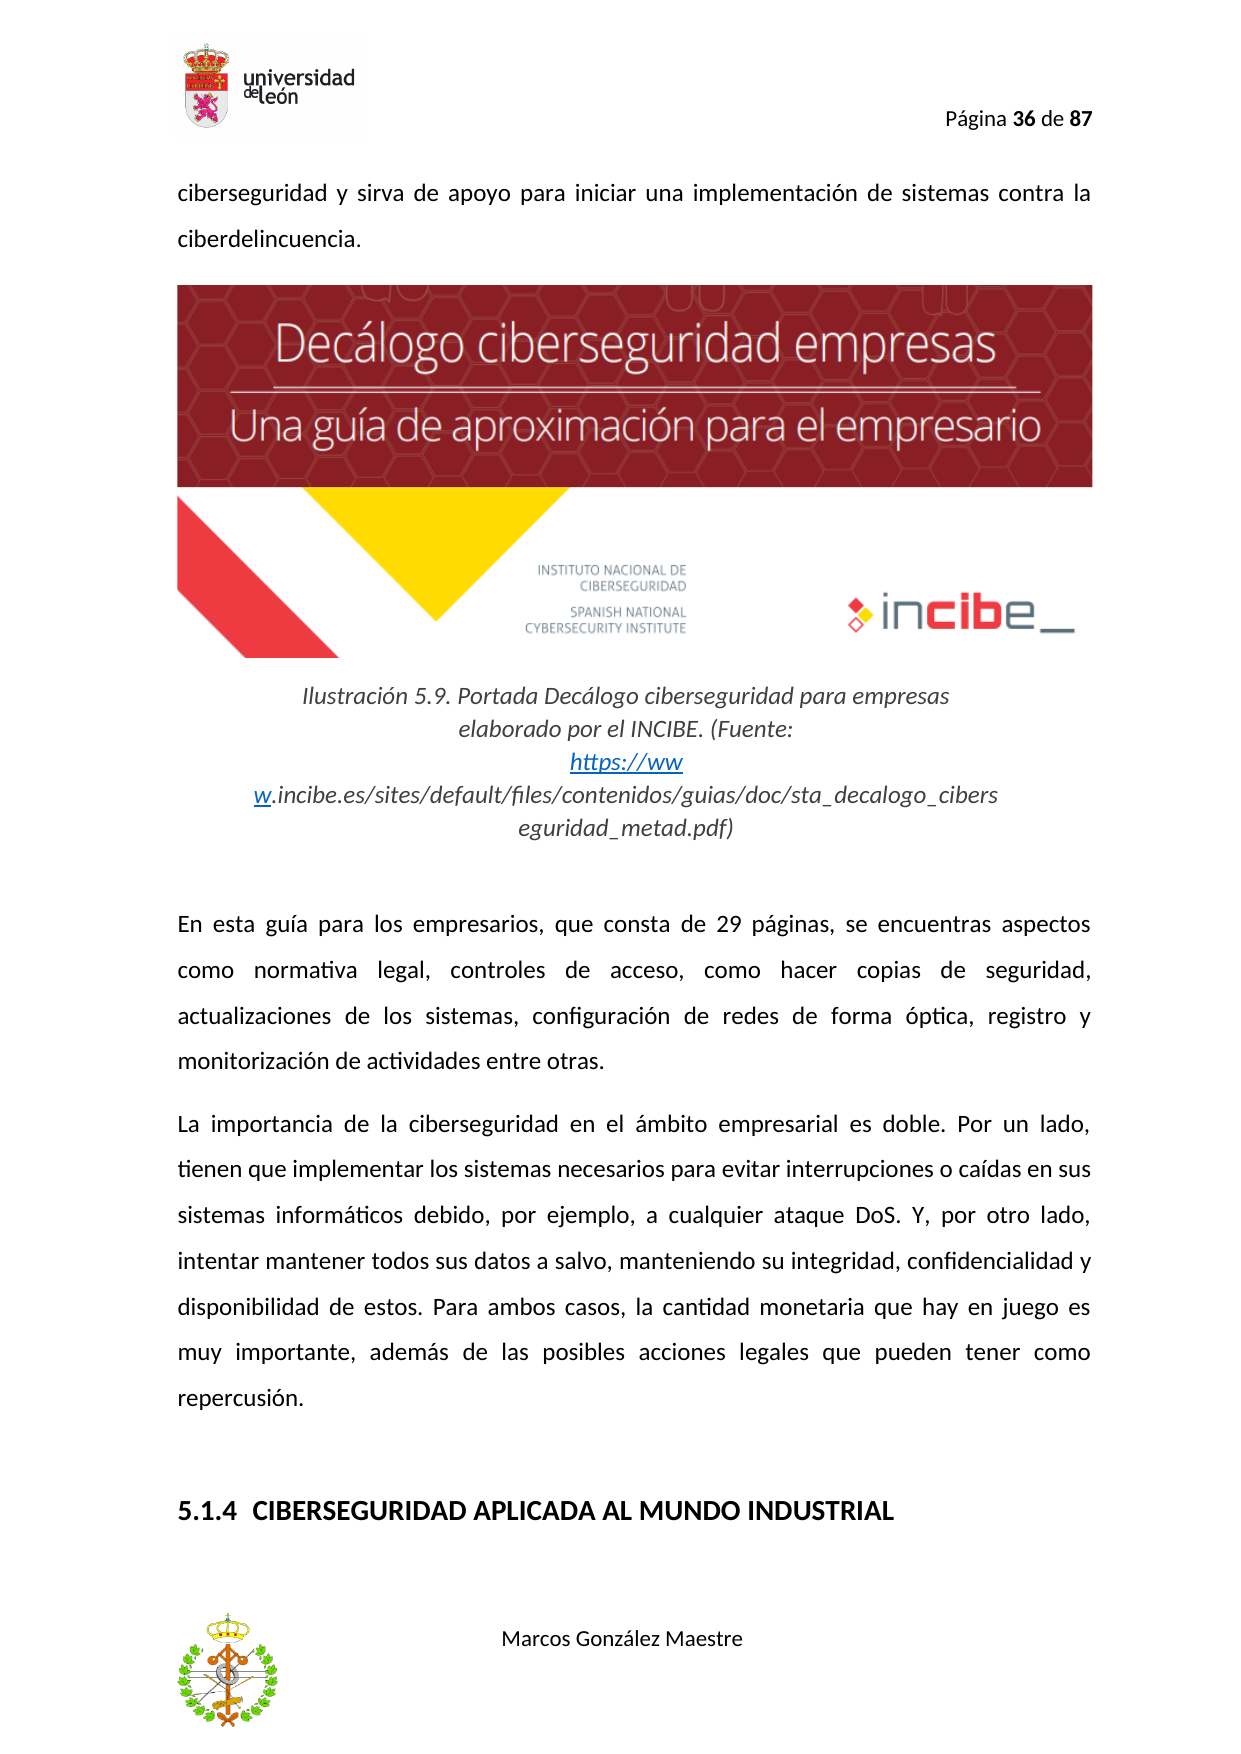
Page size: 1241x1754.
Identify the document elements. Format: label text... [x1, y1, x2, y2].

picture [177, 1613, 278, 1727]
subtitle CIBERSEGURIDAD APLICADA AL MUNDO INDUSTRIAL [177, 1492, 1092, 1527]
picture [172, 32, 365, 138]
text La importancia de la ciberseguridad en el ámbito empresarial es doble. Por un lado, tienen que implementar los sistemas necesarios para evitar interrupciones o caídas en sus sistemas informáticos debido, por ejemplo, a cualquier ataque DoS. Y, por otro lado, intentar mantener todos sus datos a salvo, manteniendo su integridad, confidencialidad y disponibilidad de estos. Para ambos casos, la cantidad monetaria que hay en juego es muy importante, además de las posibles acciones legales que pueden tener como repercusión. [177, 1108, 1092, 1413]
picture [177, 285, 1093, 658]
text En esta guía para los empresarios, que consta de 29 páginas, se encuentras aspectos como normativa legal, controles de acceso, como hacer copias de seguridad, actualizaciones de los sistemas, configuración de redes de forma óptica, registro y monitorización de actividades entre otras. [177, 908, 1092, 1076]
text Ilustración 5.9. Portada Decálogo ciberseguridad para empresas elaborado por el INCIBE. (Fuente: https://www.incibe.es/sites/default/files/contenidos/guias/doc/sta_decalogo_ciberseguridad_metad.pdf) [252, 680, 1002, 842]
